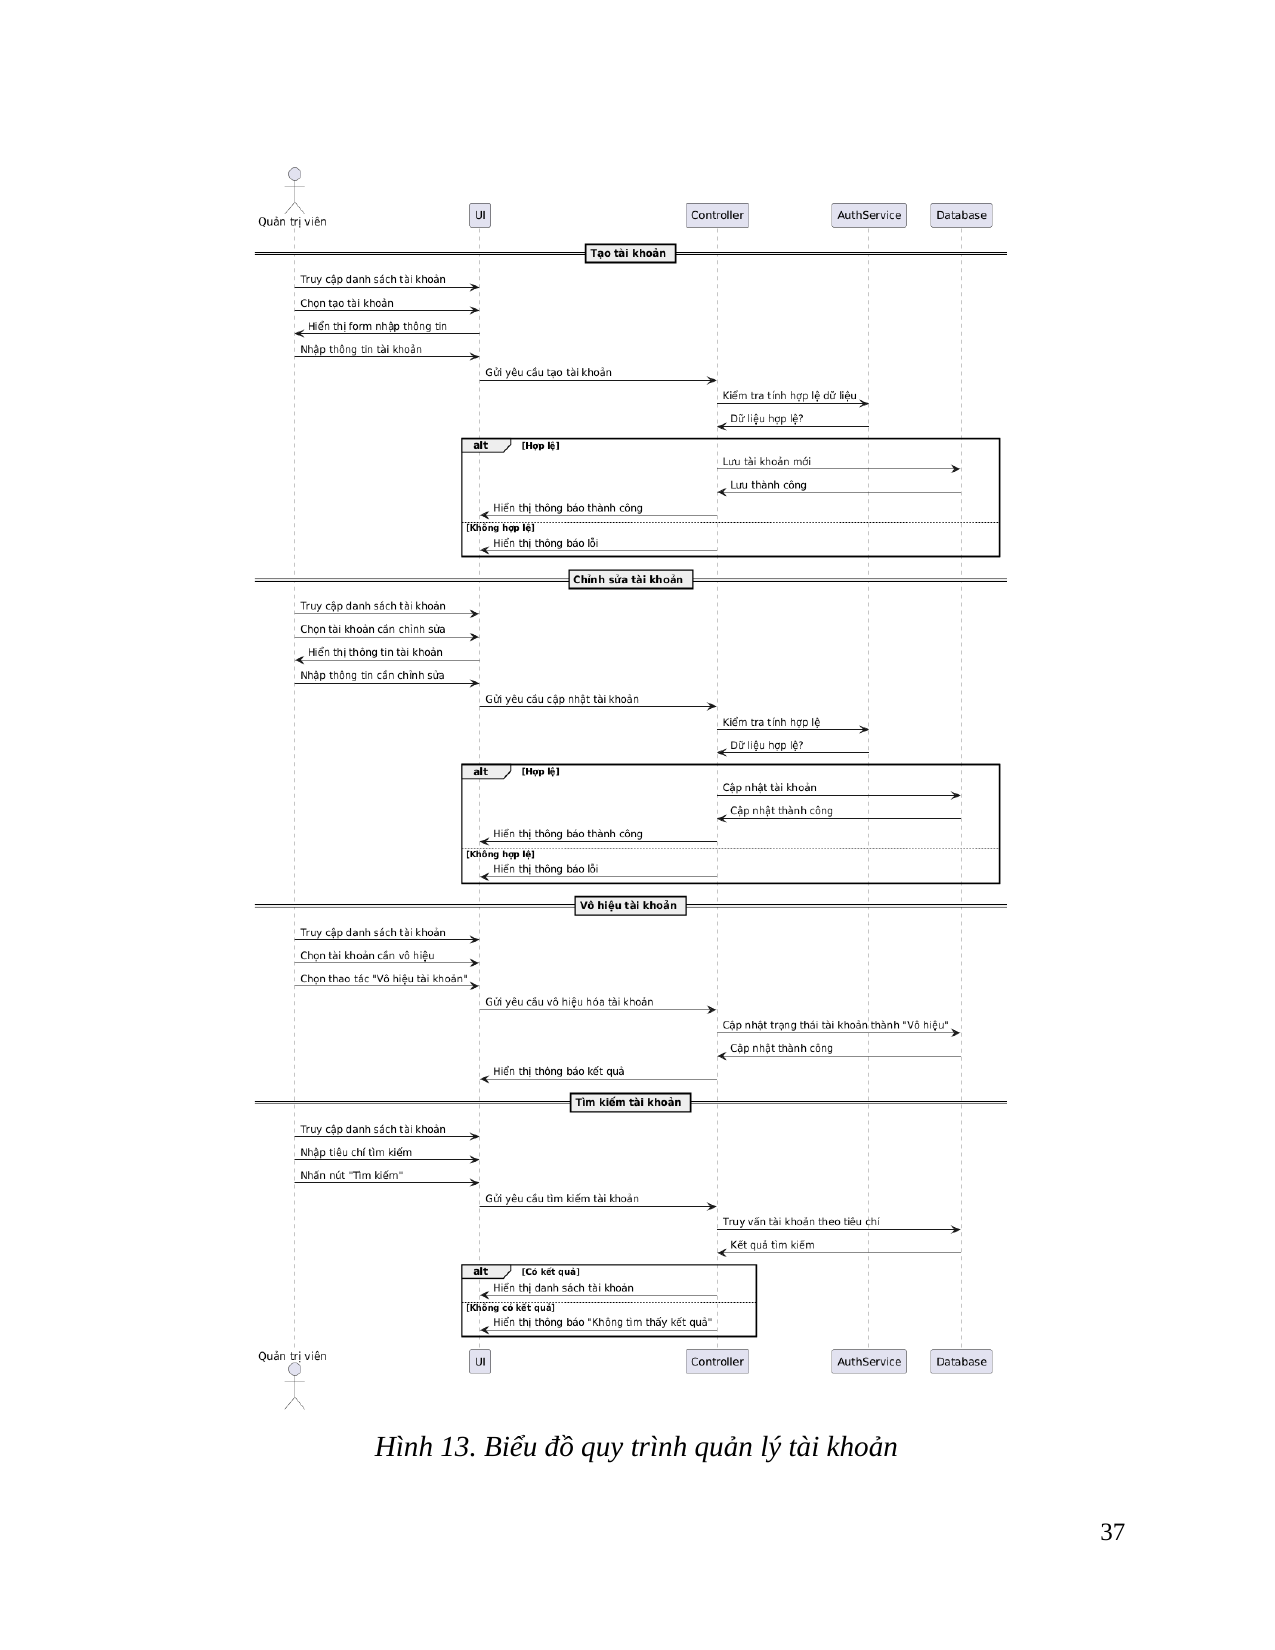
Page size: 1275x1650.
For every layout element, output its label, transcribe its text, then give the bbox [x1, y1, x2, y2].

picture [254, 164, 1011, 1413]
